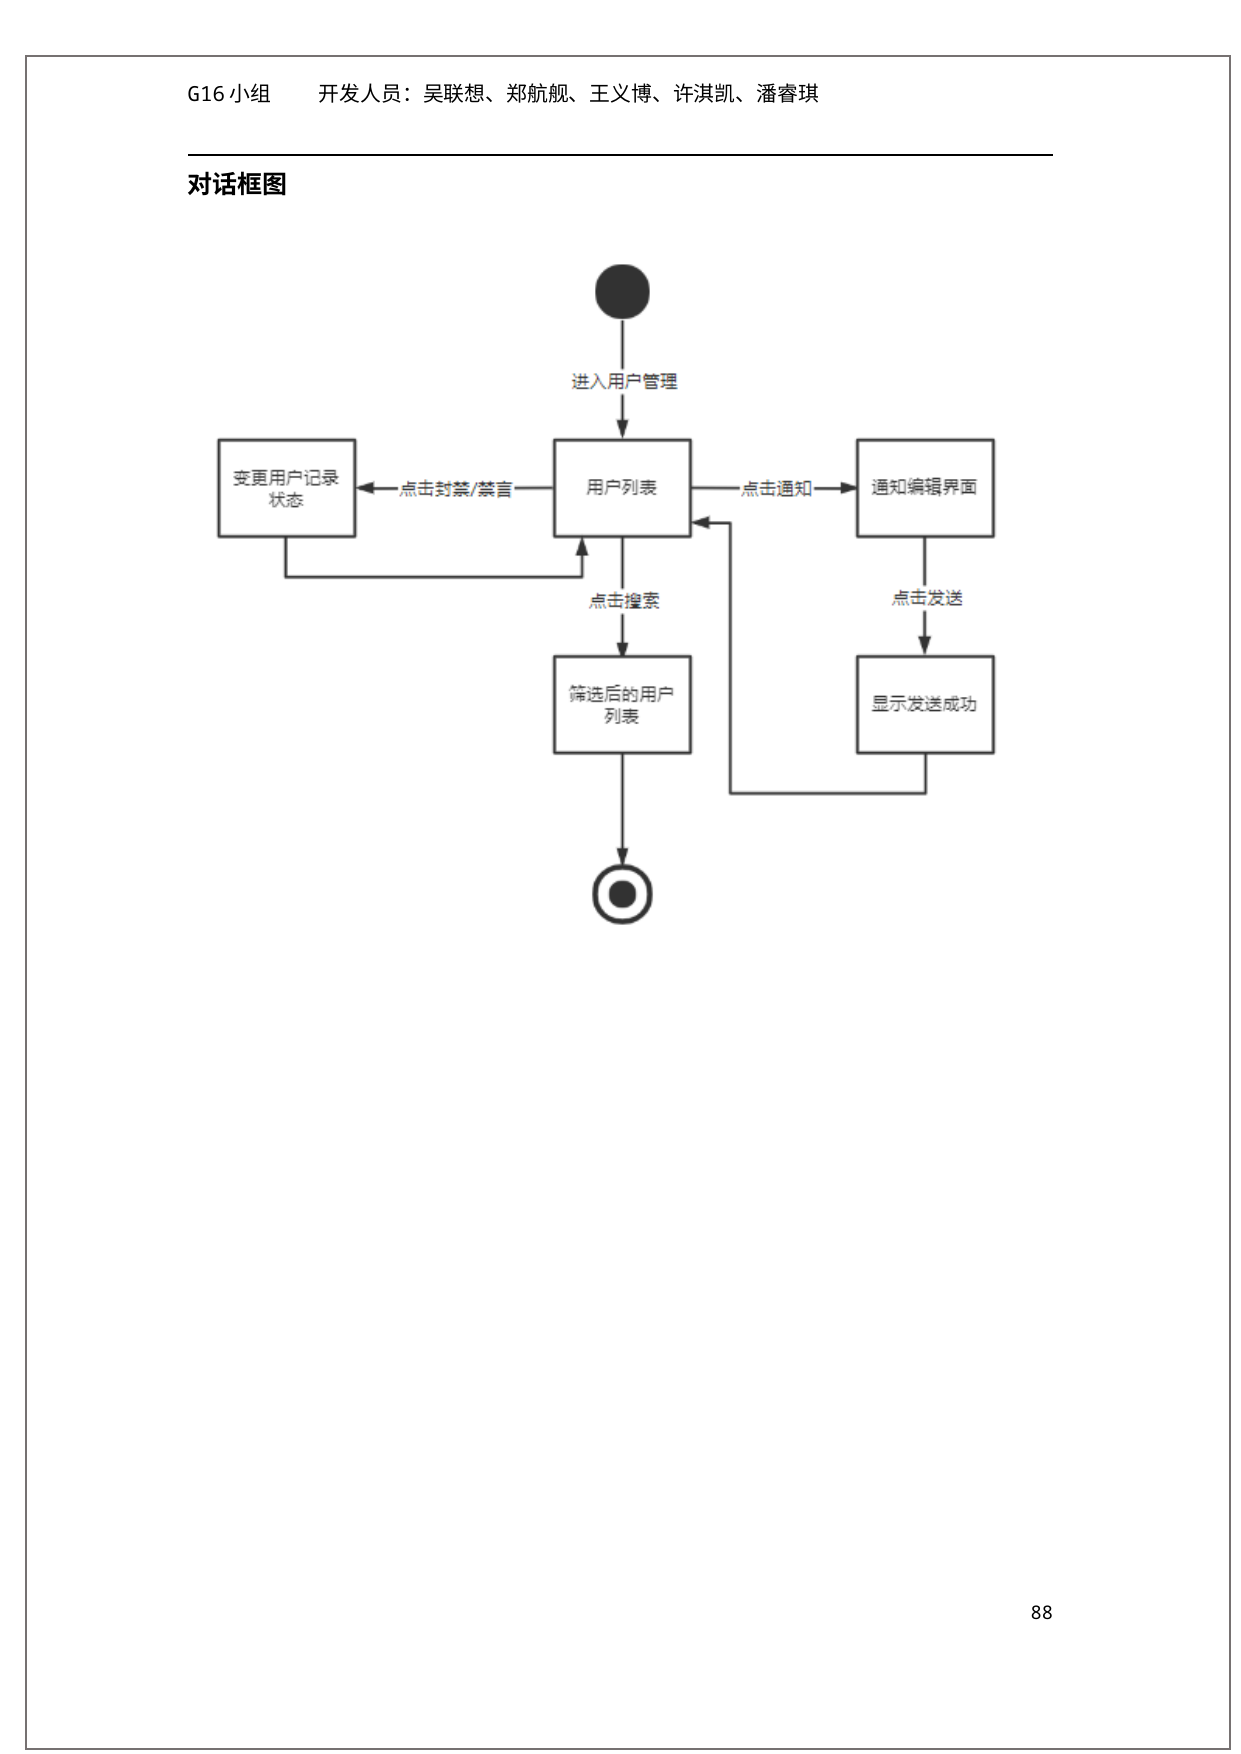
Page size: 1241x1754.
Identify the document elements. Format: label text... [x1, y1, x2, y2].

picture [187, 219, 1043, 928]
subtitle 对话框图 [187, 164, 1053, 201]
